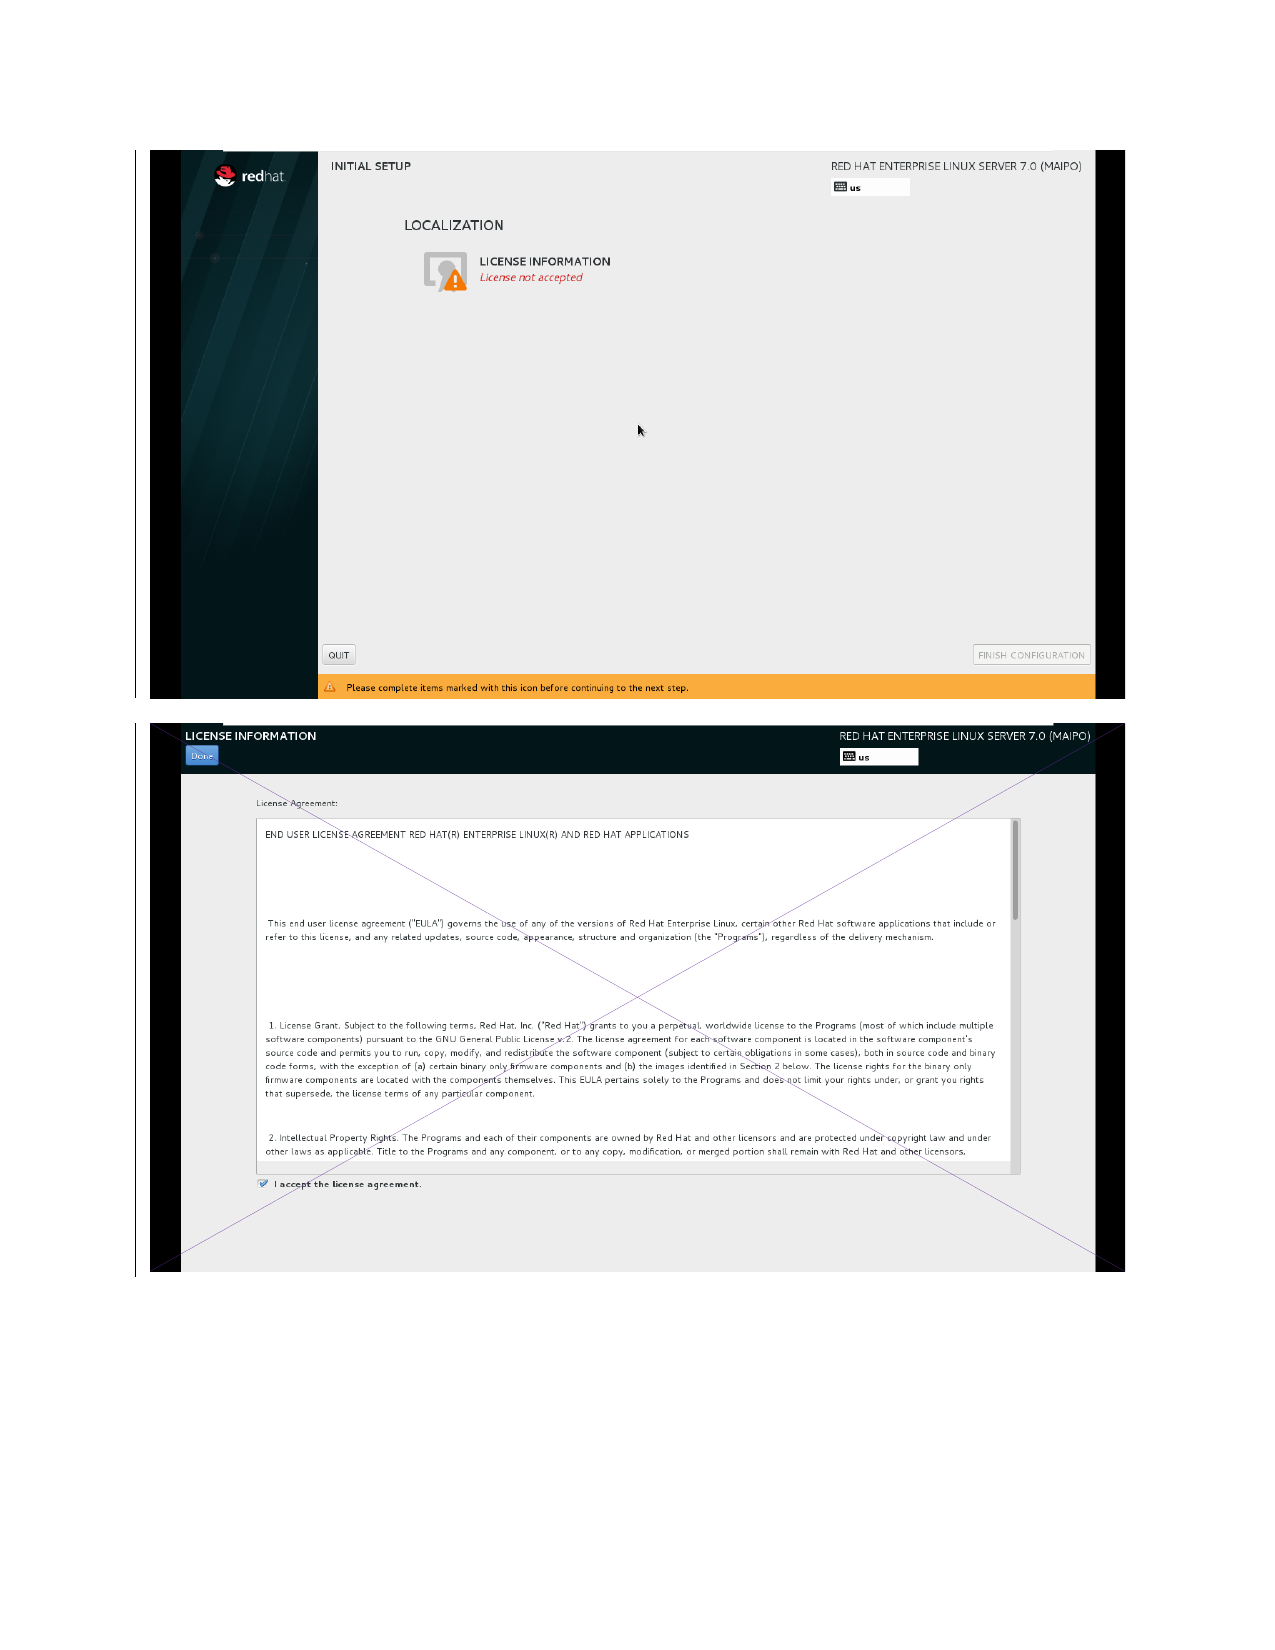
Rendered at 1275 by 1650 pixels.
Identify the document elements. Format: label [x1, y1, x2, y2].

picture [150, 724, 635, 1270]
picture [150, 150, 1125, 699]
picture [151, 998, 1124, 1272]
picture [639, 724, 1125, 1270]
picture [152, 723, 1123, 996]
